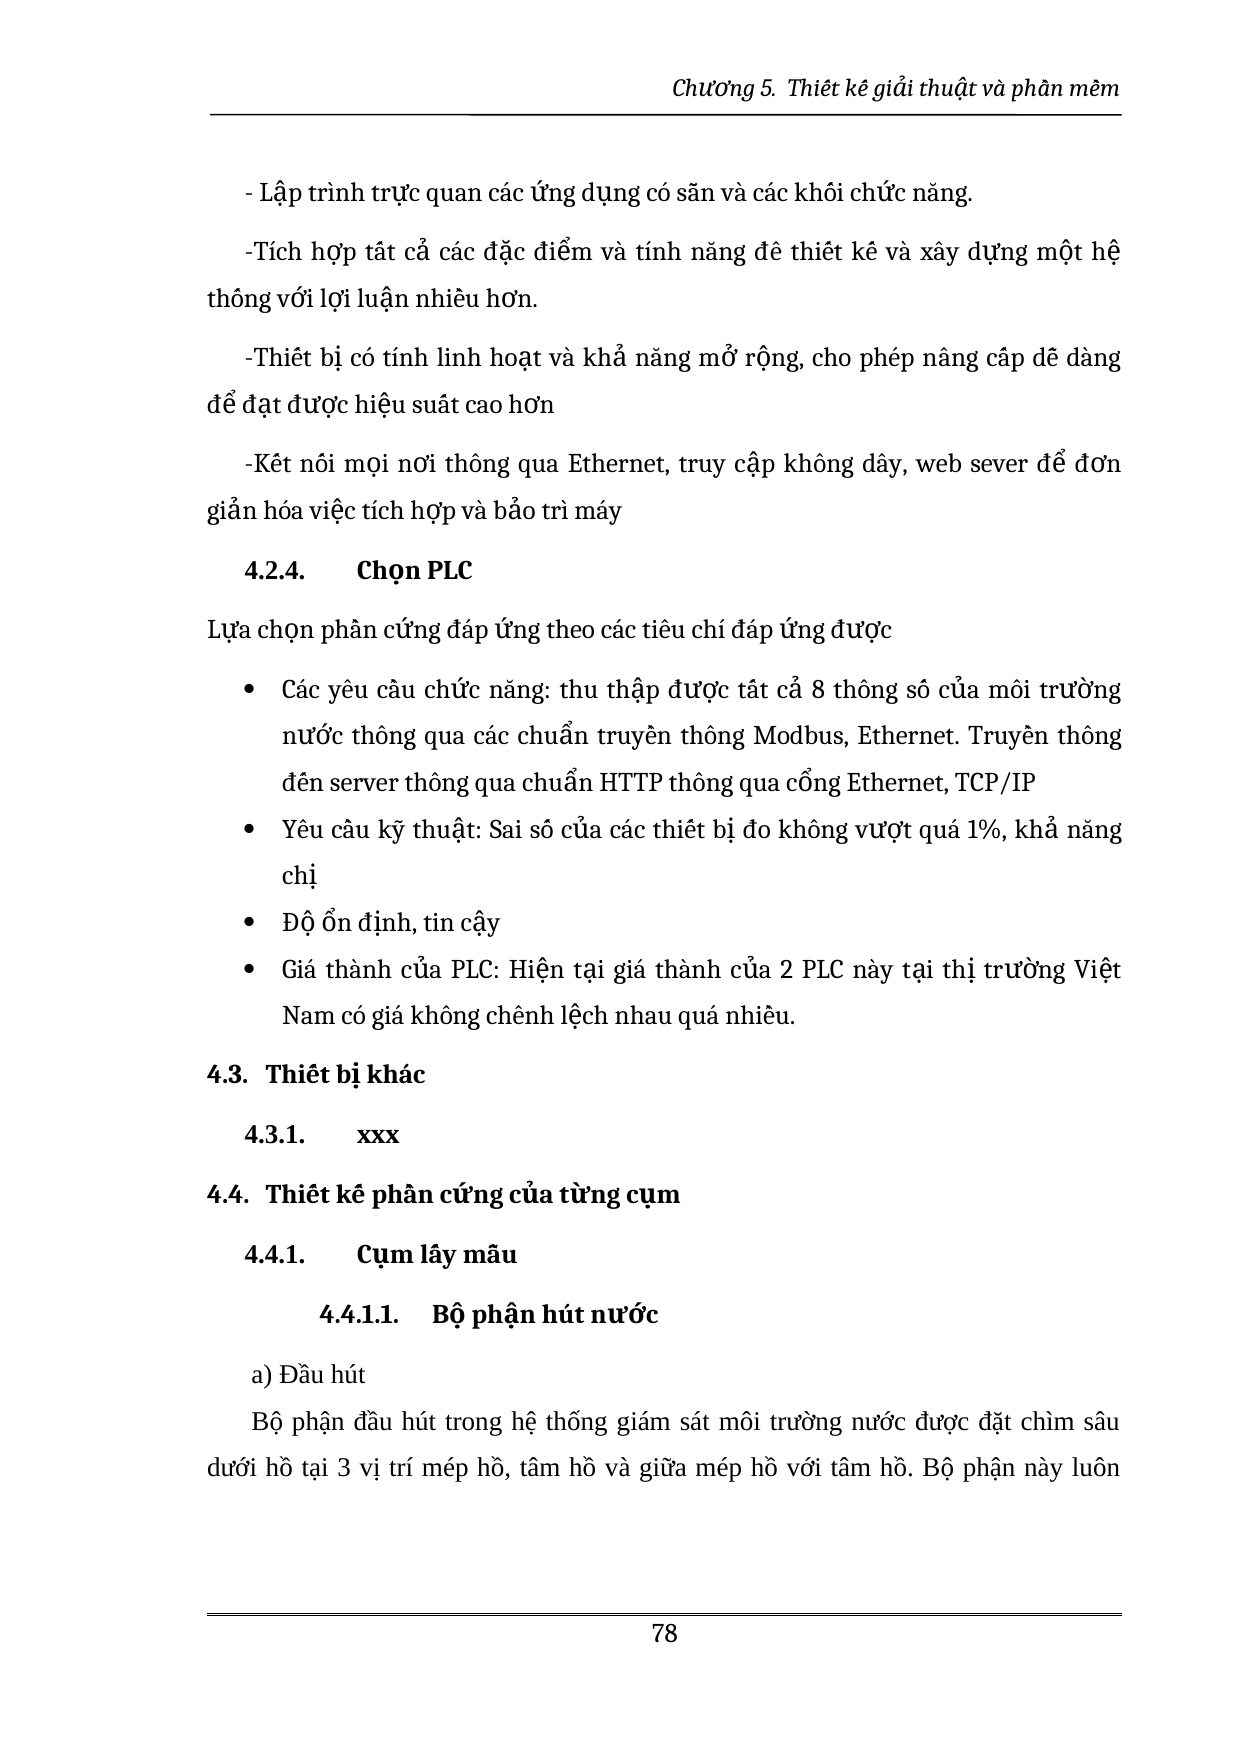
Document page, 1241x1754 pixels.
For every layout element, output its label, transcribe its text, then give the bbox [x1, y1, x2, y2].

text -Thiết bị có tính linh hoạt và khả năng mở rộng, cho phép nâng cấp dễ dàng để đạt được hiệu suất cao hơn [207, 342, 1122, 420]
subtitle Thiết bị khác [207, 1059, 1122, 1091]
subtitle xxx [244, 1119, 1122, 1151]
subtitle Thiết kế phần cứng của từng cụm [207, 1179, 1122, 1210]
list Độ ổn định, tin cậy [244, 907, 1122, 938]
subtitle Bộ phận hút nước [319, 1299, 1122, 1330]
text - Lập trình trực quan các ứng dụng có sẵn và các khối chức năng. [207, 177, 1122, 208]
text Lựa chọn phần cứng đáp ứng theo các tiêu chí đáp ứng được [207, 614, 1122, 646]
subtitle Cụm lấy mẫu [244, 1238, 1122, 1271]
text -Kết nối mọi nơi thông qua Ethernet, truy cập không dây, web sever để đơn giản hóa việc tích hợp và bảo trì máy [207, 448, 1122, 526]
list Yêu cầu kỹ thuật: Sai số của các thiết bị đo không vượt quá 1%, khả năng chị [244, 814, 1122, 891]
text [207, 1405, 1122, 1483]
list Giá thành của PLC: Hiện tại giá thành của 2 PLC này tại thị trường Việt Nam có giá không chênh lệch nhau quá nhiều. [244, 954, 1122, 1031]
list Các yêu cầu chức năng: thu thập được tất cả 8 thông số của môi trường nước thông qua các chuẩn truyền thông Modbus, Ethernet. Truyền thông đến server thông qua chuẩn HTTP thông qua cổng Ethernet, TCP/IP [244, 674, 1122, 798]
subtitle Chọn PLC [244, 554, 1122, 586]
text a) Đầu hút [251, 1358, 1122, 1389]
text -Tích hợp tất cả các đặc điểm và tính năng đê thiết kế và xây dựng một hệ thống với lợi luận nhiều hơn. [207, 236, 1122, 314]
